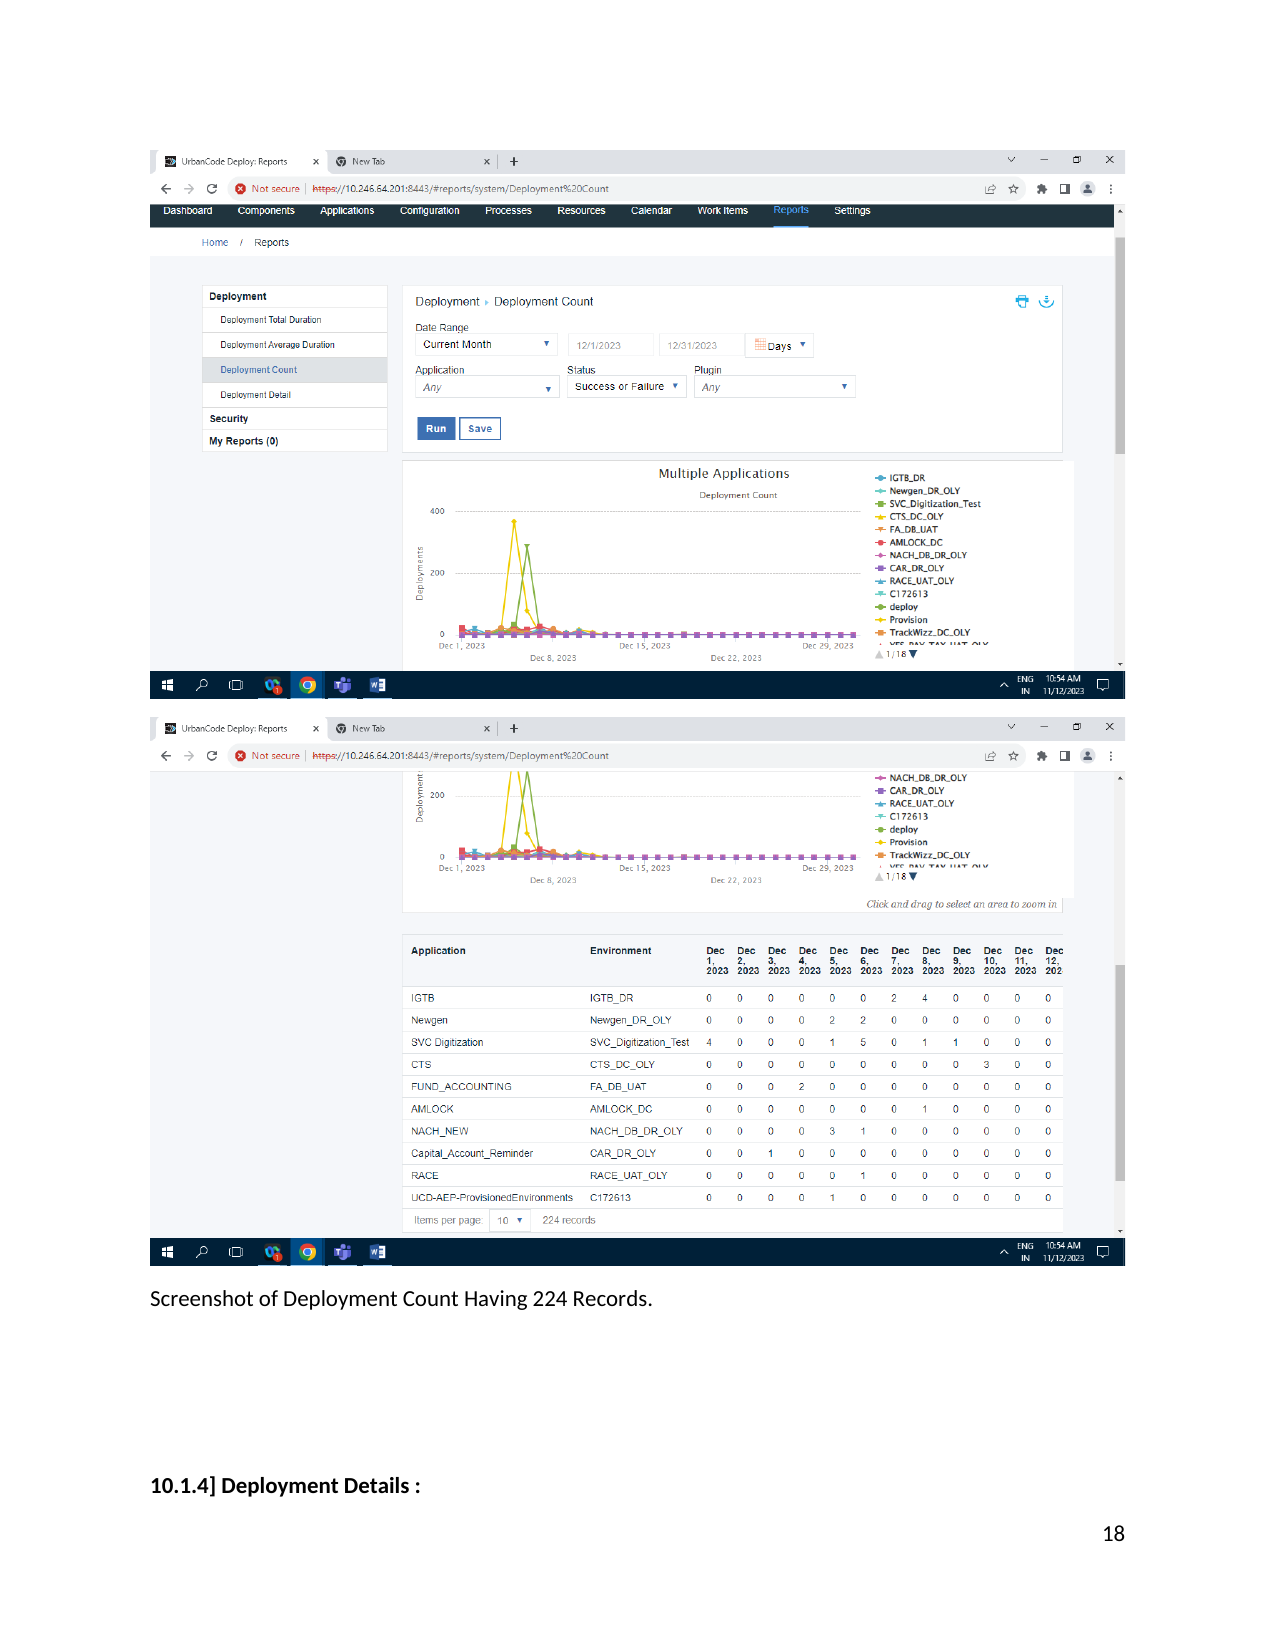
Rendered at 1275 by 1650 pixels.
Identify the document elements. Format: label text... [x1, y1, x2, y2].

text 10.1.4] Deployment Details : [150, 1471, 1125, 1499]
picture [150, 717, 1125, 1266]
picture [150, 150, 1125, 699]
text Screenshot of Deployment Count Having 224 Records. [150, 1284, 1125, 1312]
